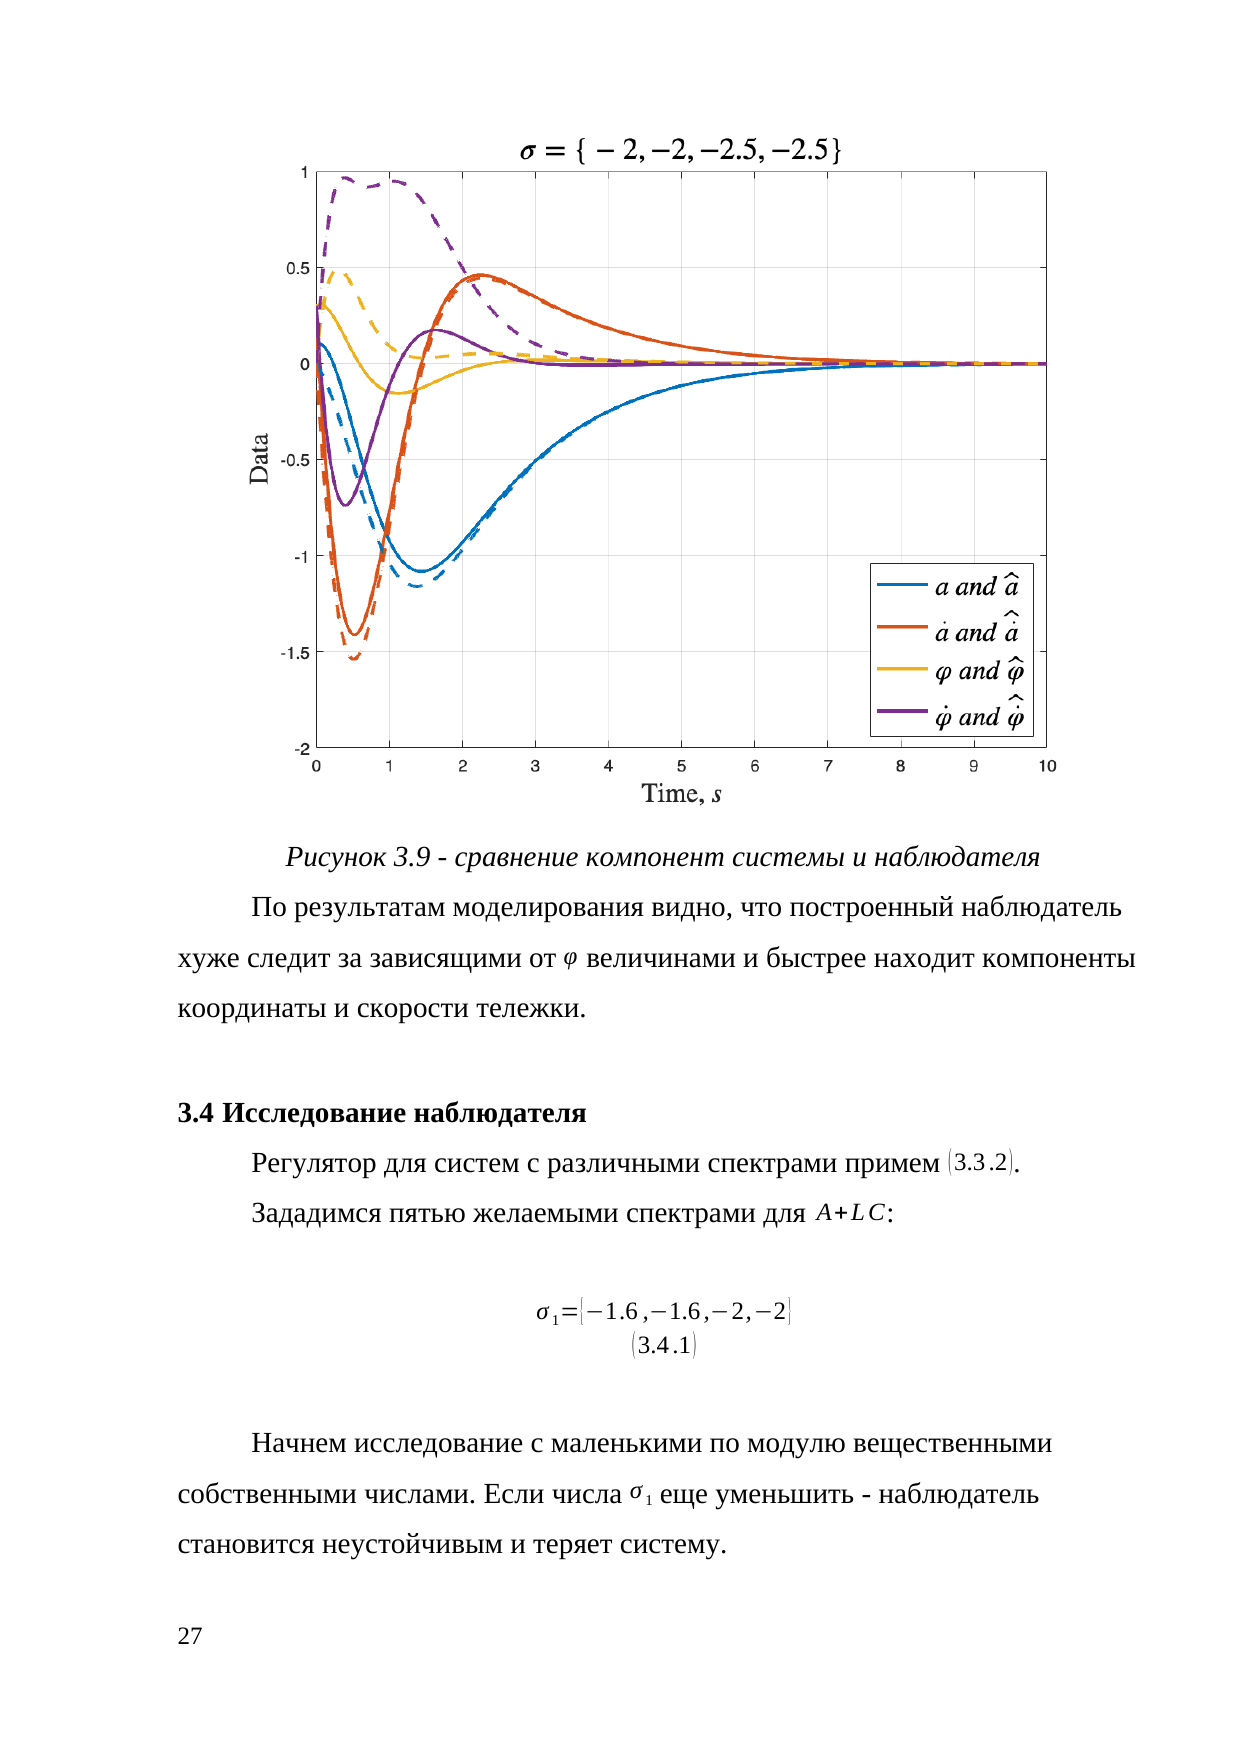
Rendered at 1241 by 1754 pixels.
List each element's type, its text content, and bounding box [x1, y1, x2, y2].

text Зададимся пятью желаемыми спектрами для : [177, 1195, 1152, 1229]
subtitle Исследование наблюдателя [177, 1095, 1152, 1128]
picture [193, 118, 1136, 825]
text Регулятор для систем с различными спектрами примем . [177, 1145, 1152, 1179]
text По результатам моделирования видно, что построенный наблюдатель хуже следит за зависящими от величинами и быстрее находит компоненты координаты и скорости тележки. [177, 889, 1152, 1023]
text Начнем исследование с маленькими по модулю вещественными собственными числами. Если числа еще уменьшить - наблюдатель становится неустойчивым и теряет систему. [177, 1425, 1152, 1559]
text Рисунок 3.9 - сравнение компонент системы и наблюдателя [177, 839, 1152, 873]
